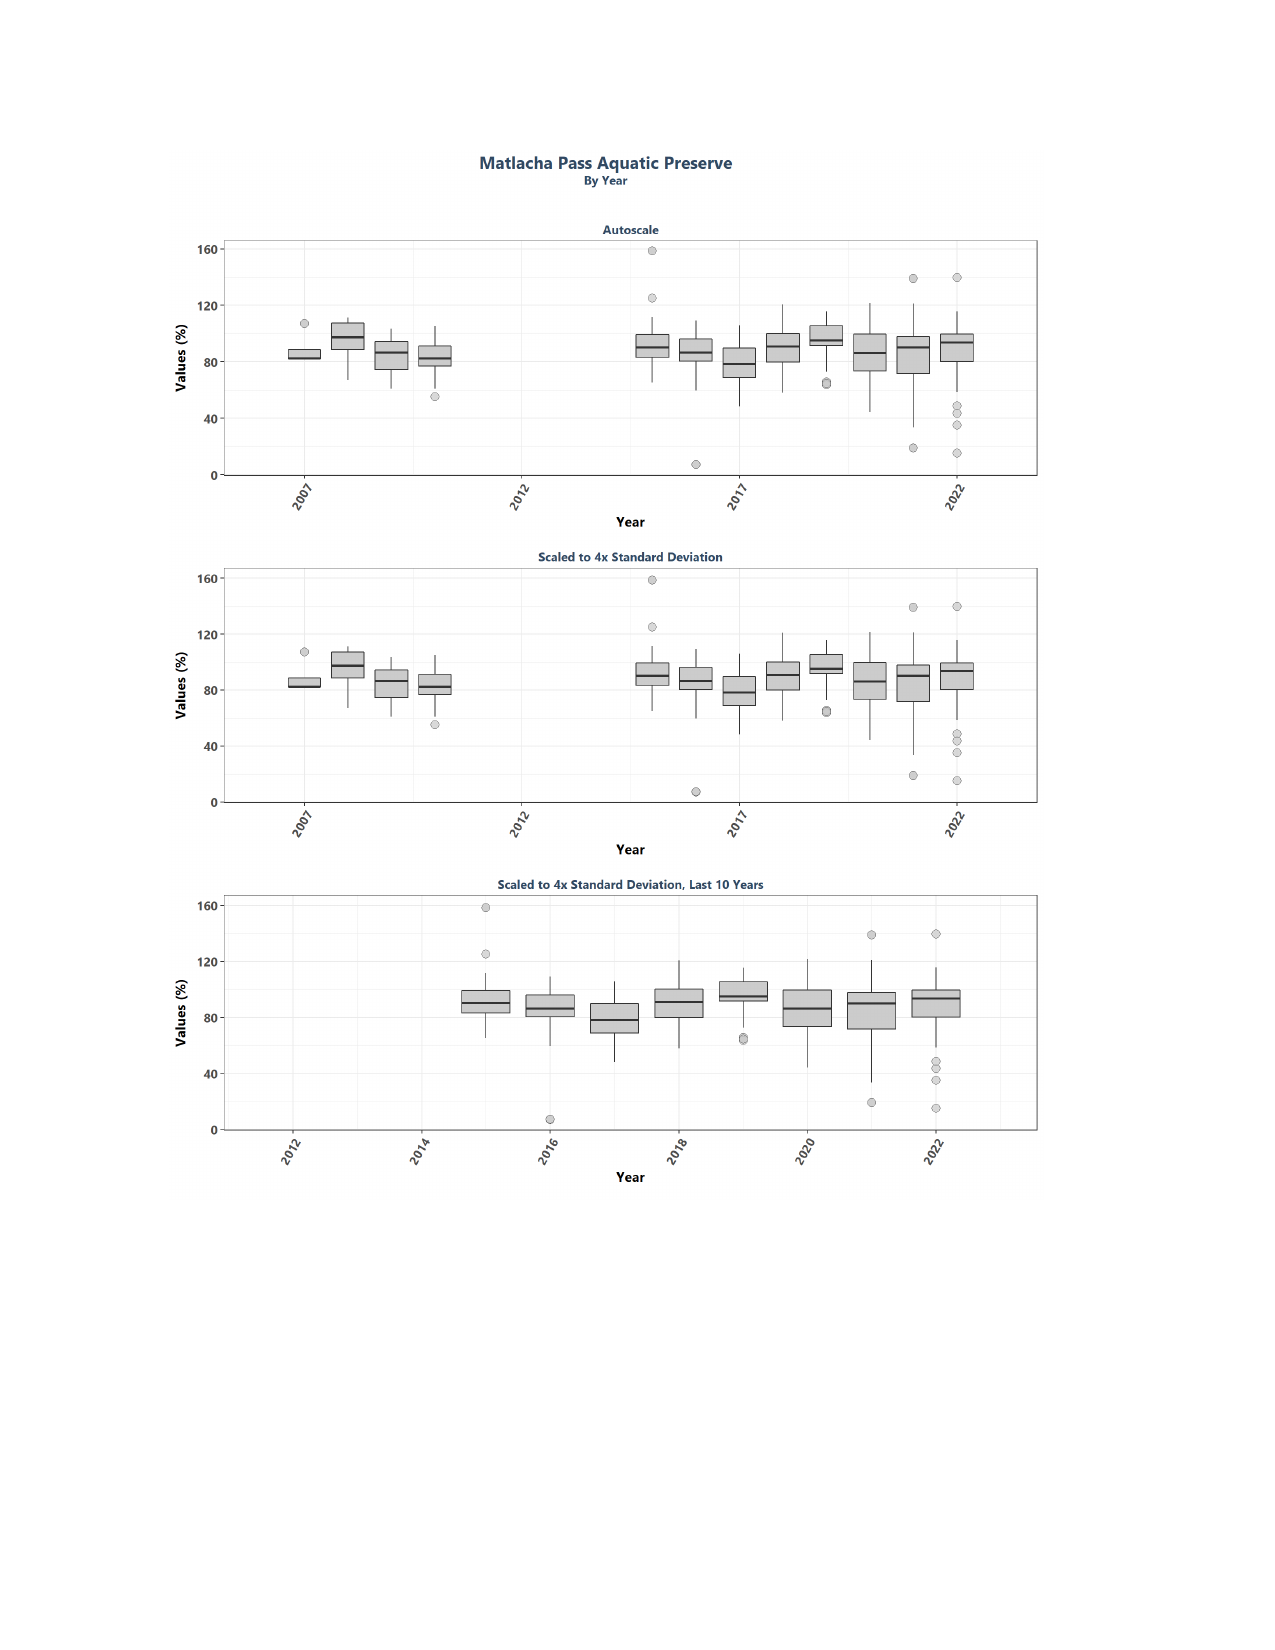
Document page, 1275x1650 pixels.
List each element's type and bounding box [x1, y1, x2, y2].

picture [168, 150, 1044, 1200]
